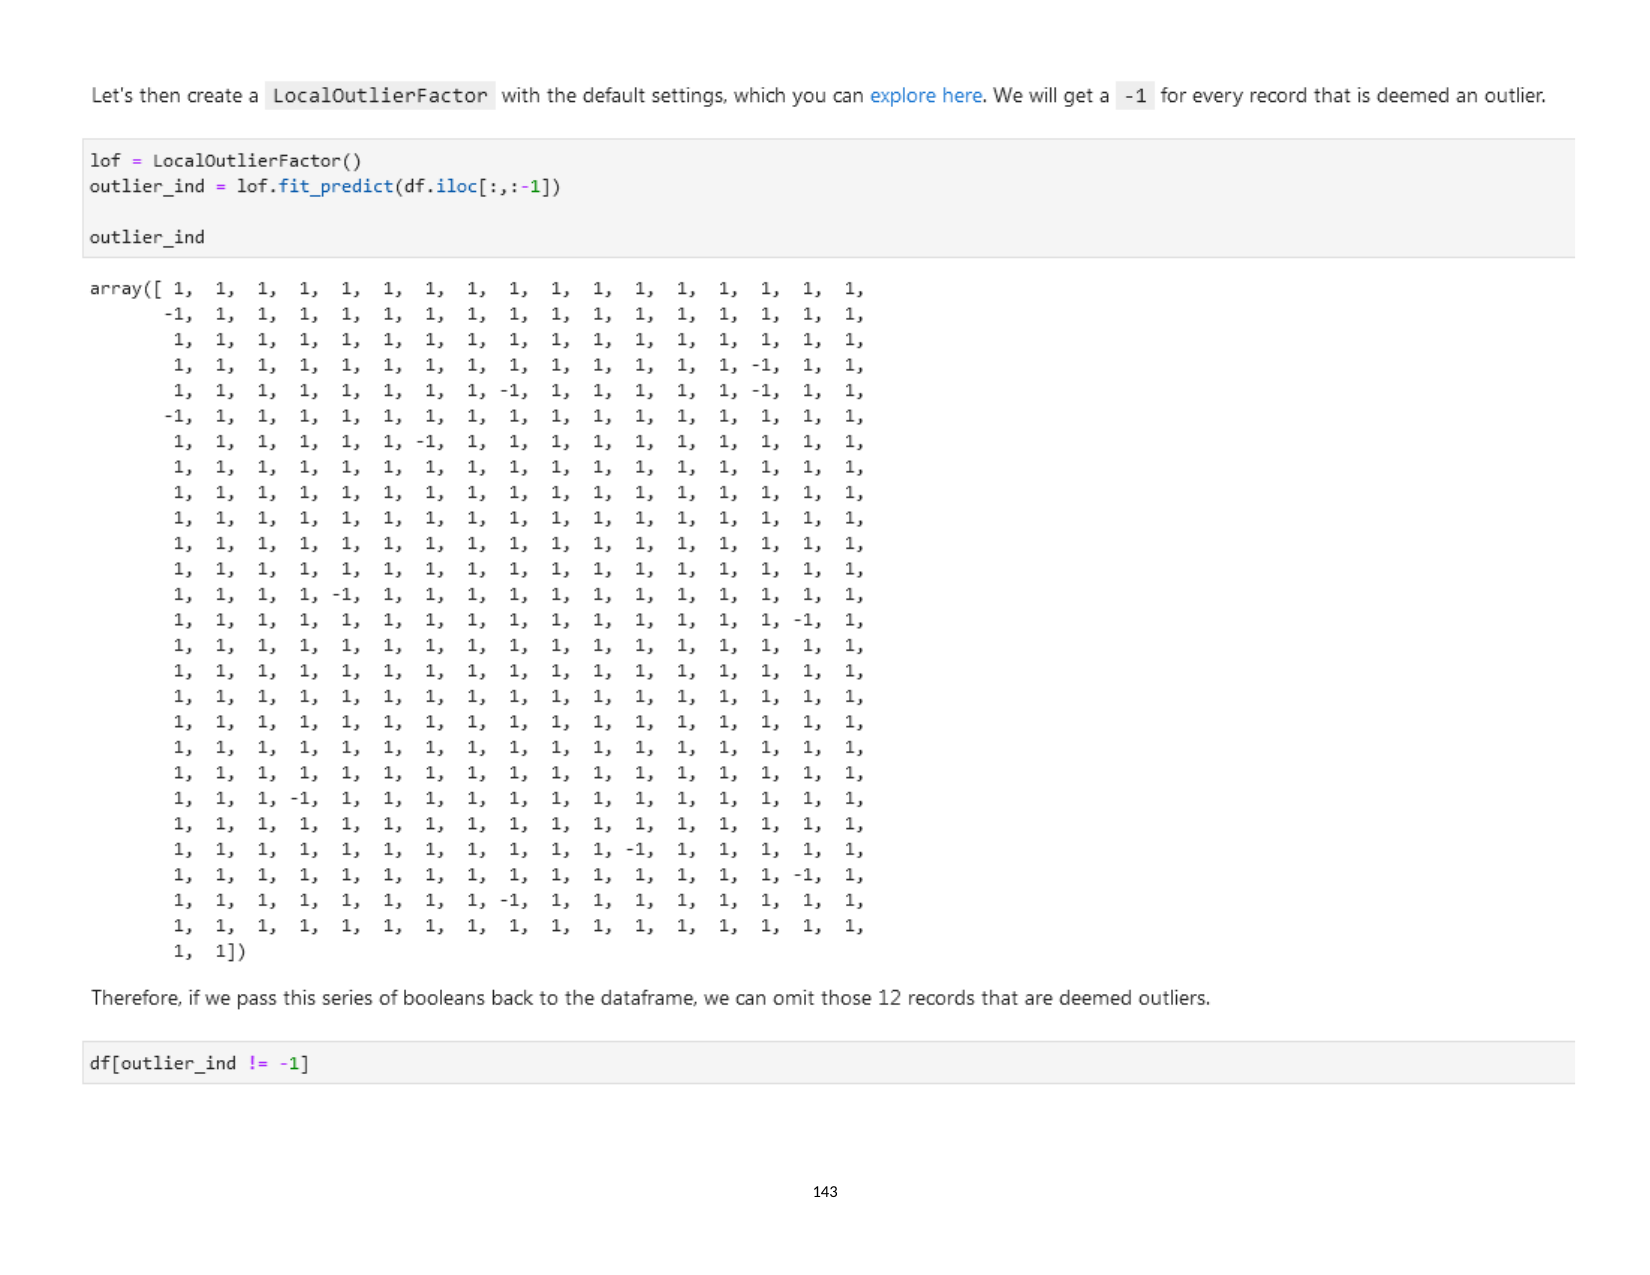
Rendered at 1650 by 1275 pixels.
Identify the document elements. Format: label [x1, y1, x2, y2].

picture [75, 75, 1575, 1089]
